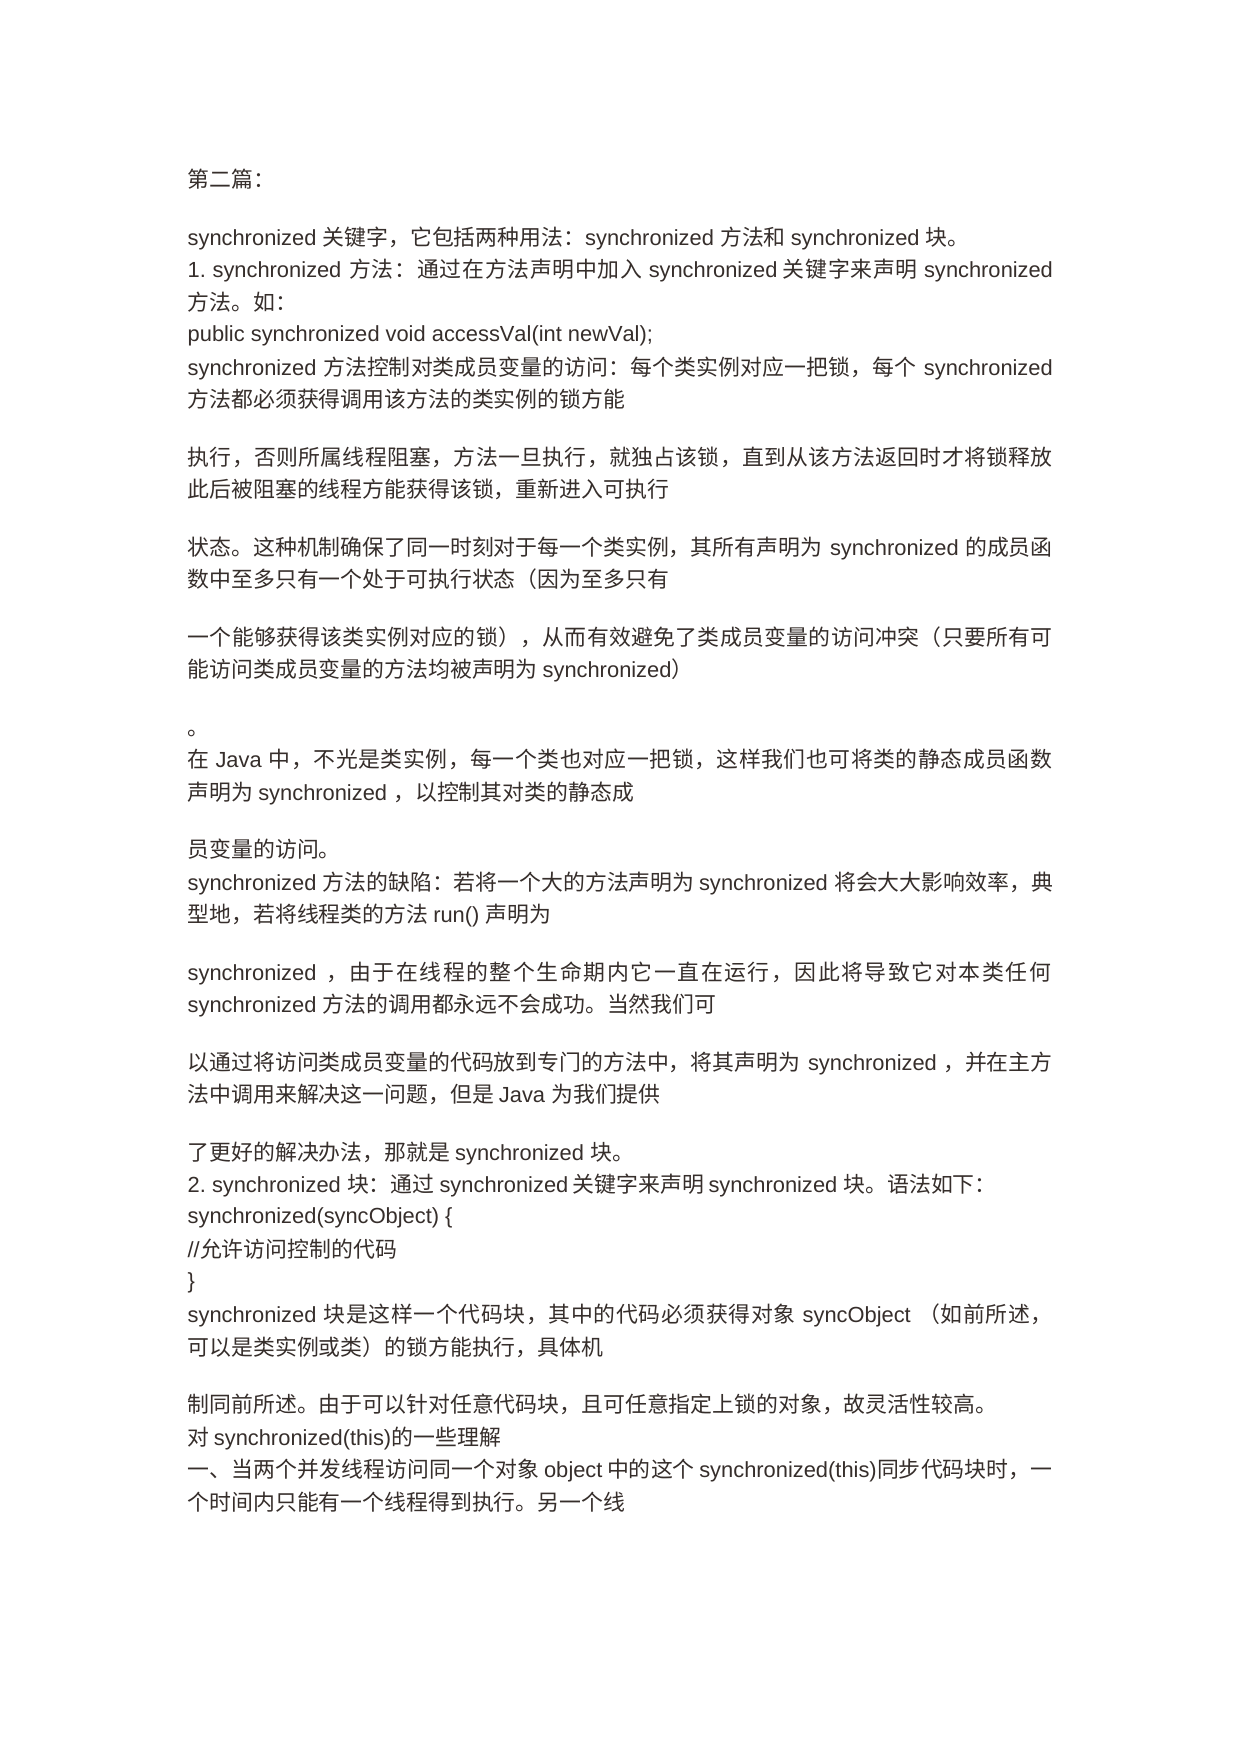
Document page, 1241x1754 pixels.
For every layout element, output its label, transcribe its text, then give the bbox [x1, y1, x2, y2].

text 一个能够获得该类实例对应的锁），从而有效避免了类成员变量的访问冲突（只要所有可能访问类成员变量的方法均被声明为 synchronized） [187, 619, 1053, 684]
text 了更好的解决办法，那就是 synchronized 块。 2. synchronized 块：通过 synchronized关键字来声明synchronized 块。语法如下： synchronized(syncObject) { //允许访问控制的代码 } synchronized 块是这样一个代码块，其中的代码必须获得对象 syncObject （如前所述，可以是类实例或类）的锁方能执行，具体机 [187, 1134, 1053, 1362]
text 。 在 Java 中，不光是类实例，每一个类也对应一把锁，这样我们也可将类的静态成员函数声明为 synchronized ，以控制其对类的静态成 [187, 709, 1053, 807]
text 状态。这种机制确保了同一时刻对于每一个类实例，其所有声明为 synchronized 的成员函数中至多只有一个处于可执行状态（因为至多只有 [187, 529, 1053, 594]
text 员变量的访问。 synchronized 方法的缺陷：若将一个大的方法声明为synchronized 将会大大影响效率，典型地，若将线程类的方法 run() 声明为 [187, 832, 1053, 929]
text 第二篇： [187, 162, 1053, 194]
text 执行，否则所属线程阻塞，方法一旦执行，就独占该锁，直到从该方法返回时才将锁释放，此后被阻塞的线程方能获得该锁，重新进入可执行 [187, 439, 1053, 504]
text 以通过将访问类成员变量的代码放到专门的方法中，将其声明为 synchronized ，并在主方法中调用来解决这一问题，但是 Java 为我们提供 [187, 1044, 1053, 1109]
text synchronized 关键字，它包括两种用法：synchronized 方法和 synchronized 块。 1. synchronized 方法：通过在方法声明中加入 synchronized关键字来声明 synchronized 方法。如： public synchronized void accessVal(int newVal); synchronized 方法控制对类成员变量的访问：每个类实例对应一把锁，每个 synchronized 方法都必须获得调用该方法的类实例的锁方能 [187, 219, 1053, 414]
text synchronized ，由于在线程的整个生命期内它一直在运行，因此将导致它对本类任何 synchronized 方法的调用都永远不会成功。当然我们可 [187, 954, 1053, 1019]
text 制同前所述。由于可以针对任意代码块，且可任意指定上锁的对象，故灵活性较高。 对synchronized(this)的一些理解 一、当两个并发线程访问同一个对象object中的这个synchronized(this)同步代码块时，一个时间内只能有一个线程得到执行。另一个线 [187, 1387, 1053, 1517]
